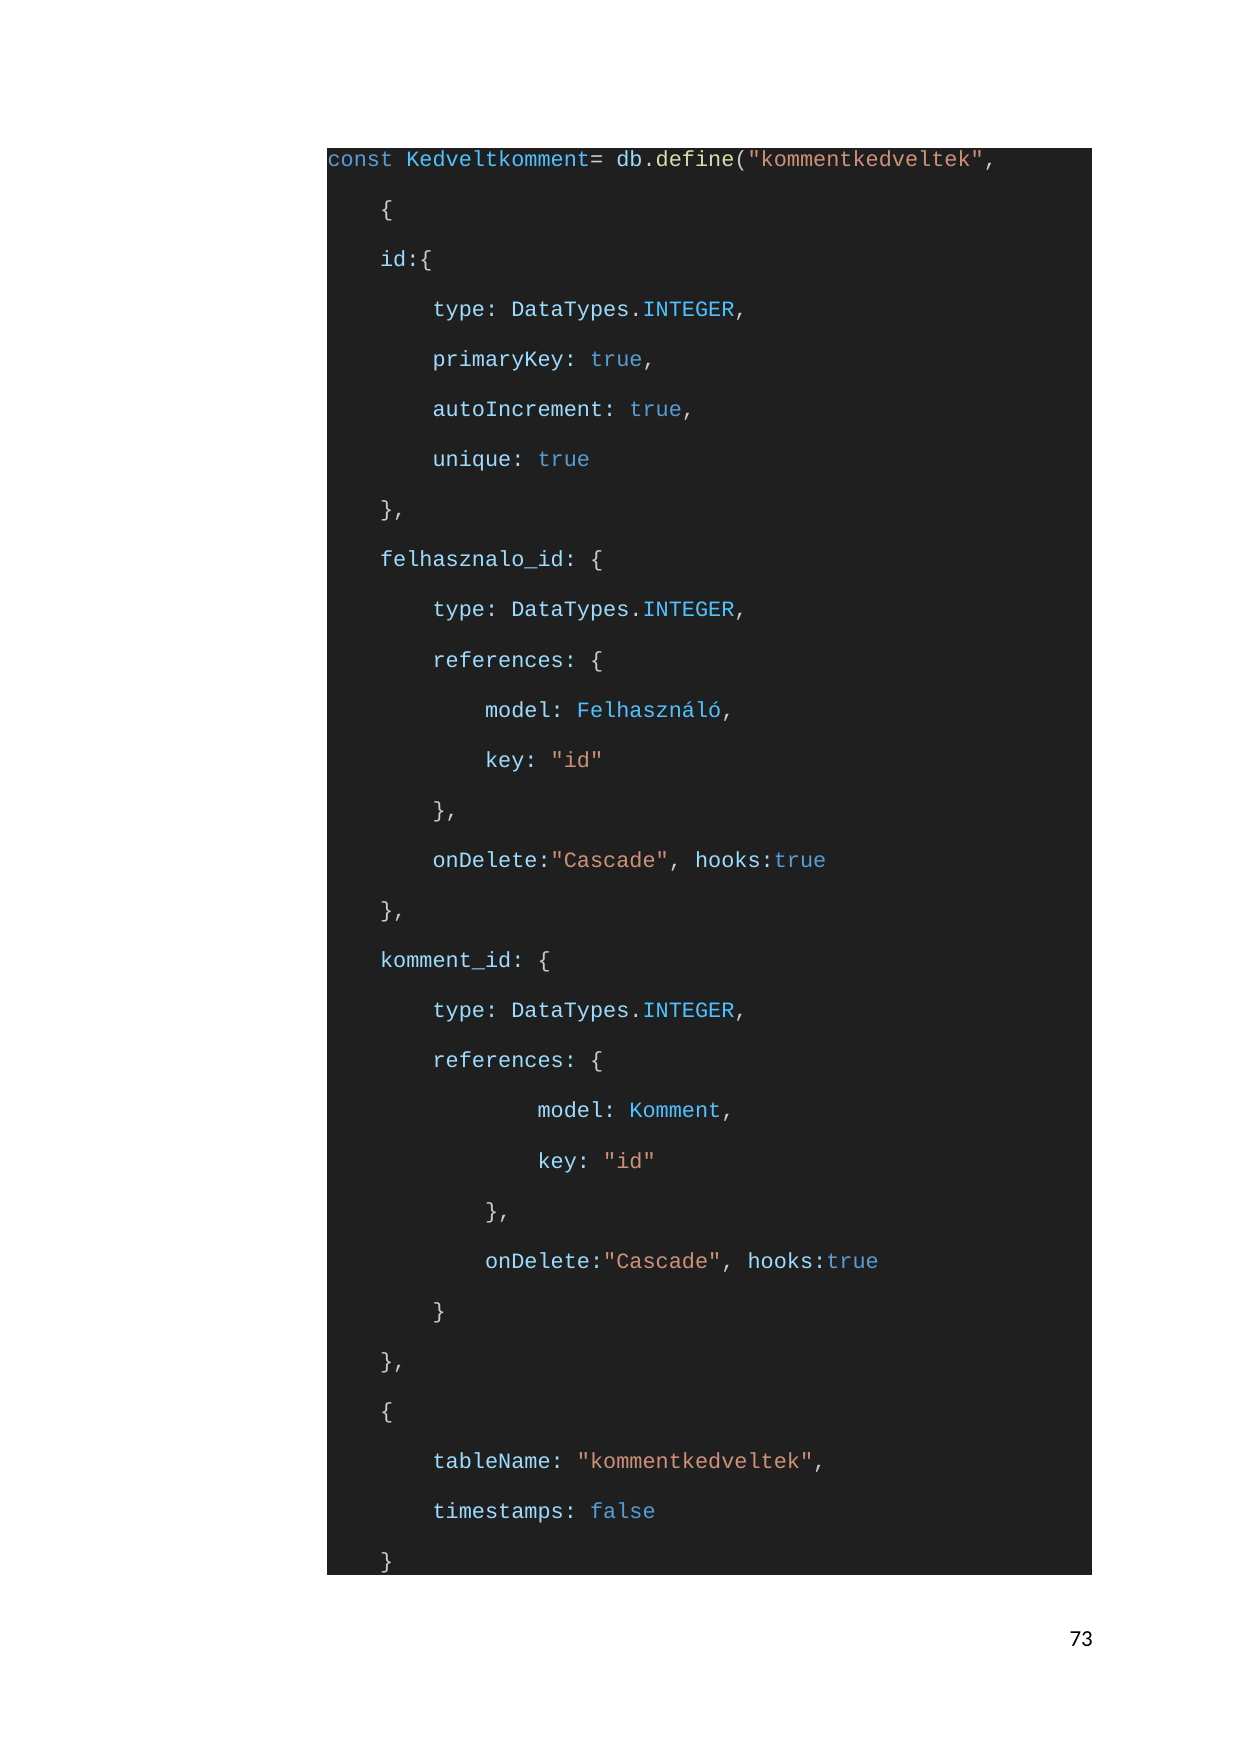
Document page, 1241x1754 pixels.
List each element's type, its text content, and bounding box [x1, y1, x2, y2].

text primaryKey: true, [327, 348, 1092, 373]
text } [327, 1551, 1092, 1575]
text }, [327, 1200, 1092, 1225]
text onDelete:"Cascade", hooks:true [327, 1250, 1092, 1275]
text }, [327, 899, 1092, 924]
text const Kedveltkomment= db.define("kommentkedveltek", [327, 148, 1092, 172]
text model: Felhasználó, [327, 699, 1092, 724]
text { [327, 198, 1092, 223]
text key: "id" [327, 749, 1092, 774]
text references: { [327, 649, 1092, 673]
text autoIncrement: true, [327, 398, 1092, 423]
text type: DataTypes.INTEGER, [327, 599, 1092, 623]
text tableName: "kommentkedveltek", [327, 1450, 1092, 1475]
text key: "id" [327, 1150, 1092, 1174]
text model: Komment, [327, 1100, 1092, 1124]
text }, [327, 799, 1092, 824]
text id:{ [327, 248, 1092, 273]
text onDelete:"Cascade", hooks:true [327, 849, 1092, 874]
text timestamps: false [327, 1501, 1092, 1525]
text } [327, 1300, 1092, 1325]
text references: { [327, 1049, 1092, 1074]
text type: DataTypes.INTEGER, [327, 999, 1092, 1024]
text }, [327, 1350, 1092, 1375]
text unique: true [327, 448, 1092, 473]
text komment_id: { [327, 949, 1092, 974]
text { [327, 1400, 1092, 1425]
text type: DataTypes.INTEGER, [327, 298, 1092, 323]
text }, [327, 498, 1092, 523]
text felhasznalo_id: { [327, 548, 1092, 573]
